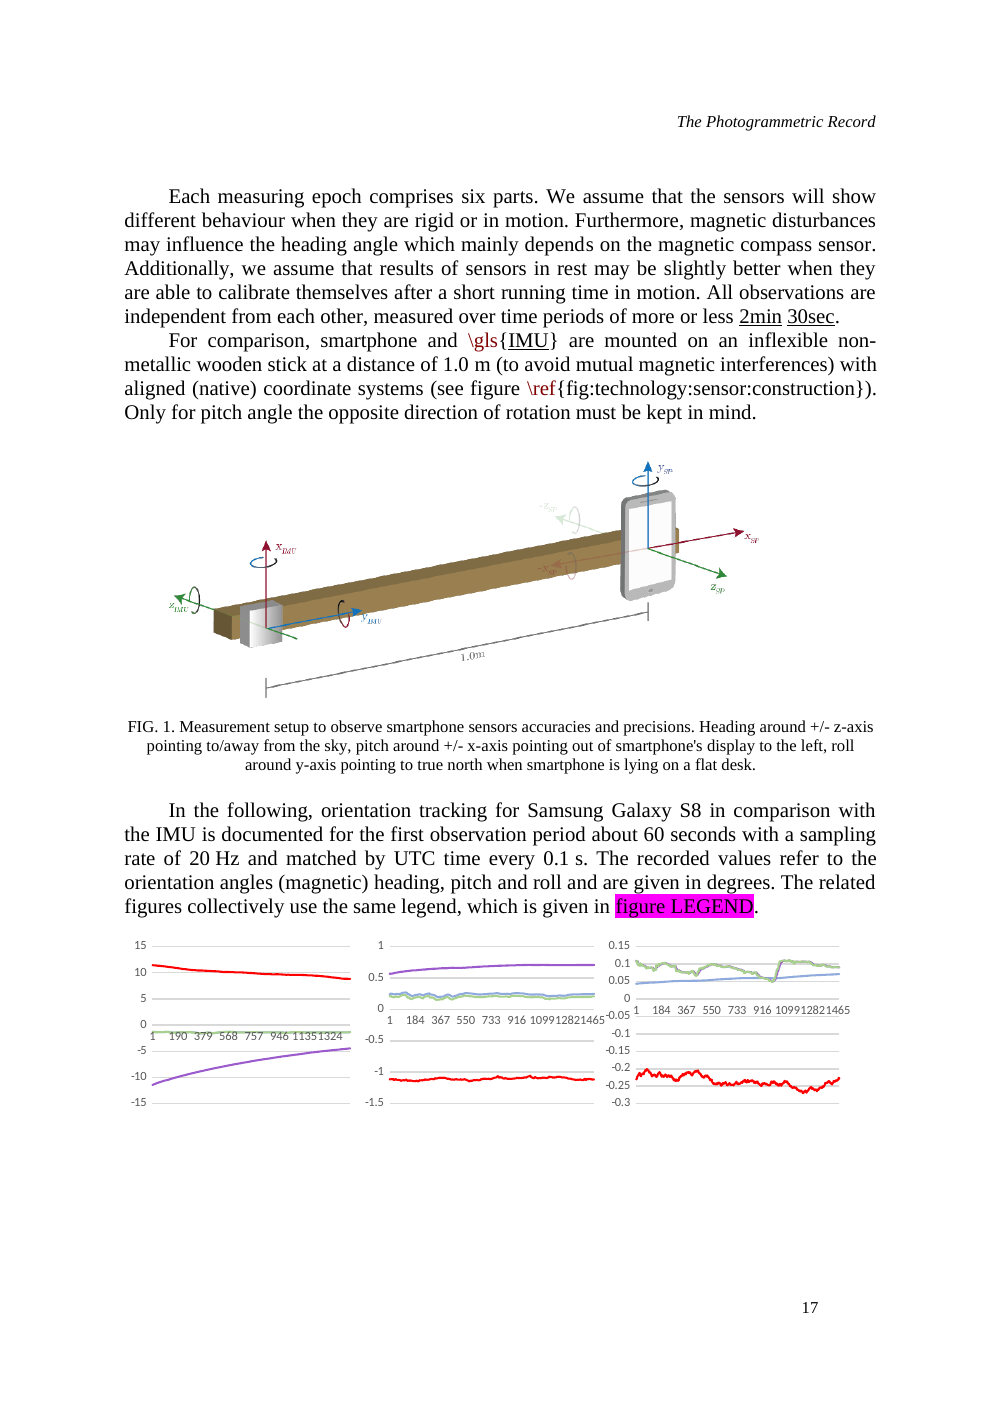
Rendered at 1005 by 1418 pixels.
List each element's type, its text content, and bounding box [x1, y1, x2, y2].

picture [168, 448, 759, 698]
text For comparison, smartphone and \gls{IMU} are mounted on an inflexible non-metallic wooden stick at a distance of 1.0 m (to avoid mutual magnetic interferences) with aligned (native) coordinate systems (see figure \ref{fig:technology:sensor:construction}). Only for pitch angle the opposite direction of rotation must be kept in mind. [124, 328, 877, 424]
text FIG. 1. Measurement setup to observe smartphone sensors accuracies and precisions. Heading around +/- z-axis pointing to/away from the sky, pitch around +/- x-axis pointing out of smartphone's display to the left, roll around y-axis pointing to true north when smartphone is lying on a flat desk. [124, 716, 877, 774]
text Each measuring epoch comprises six parts. We assume that the sensors will show different behaviour when they are rigid or in motion. Furthermore, magnetic disturbances may influence the heading angle which mainly depends on the magnetic compass sensor. Additionally, we assume that results of sensors in rest may be slightly better when they are able to calibrate themselves after a short running time in motion. All observations are independent from each other, measured over time periods of more or less 2min 30sec. [124, 183, 877, 328]
text In the following, orientation tracking for Samsung Galaxy S8 in comparison with the IMU is documented for the first observation period about 60 seconds with a sampling rate of 20 Hz and matched by UTC time every 0.1 s. The recorded values refer to the orientation angles (magnetic) heading, pitch and roll and are given in degrees. The related figures collectively use the same legend, which is given in figure LEGEND. [124, 798, 877, 918]
